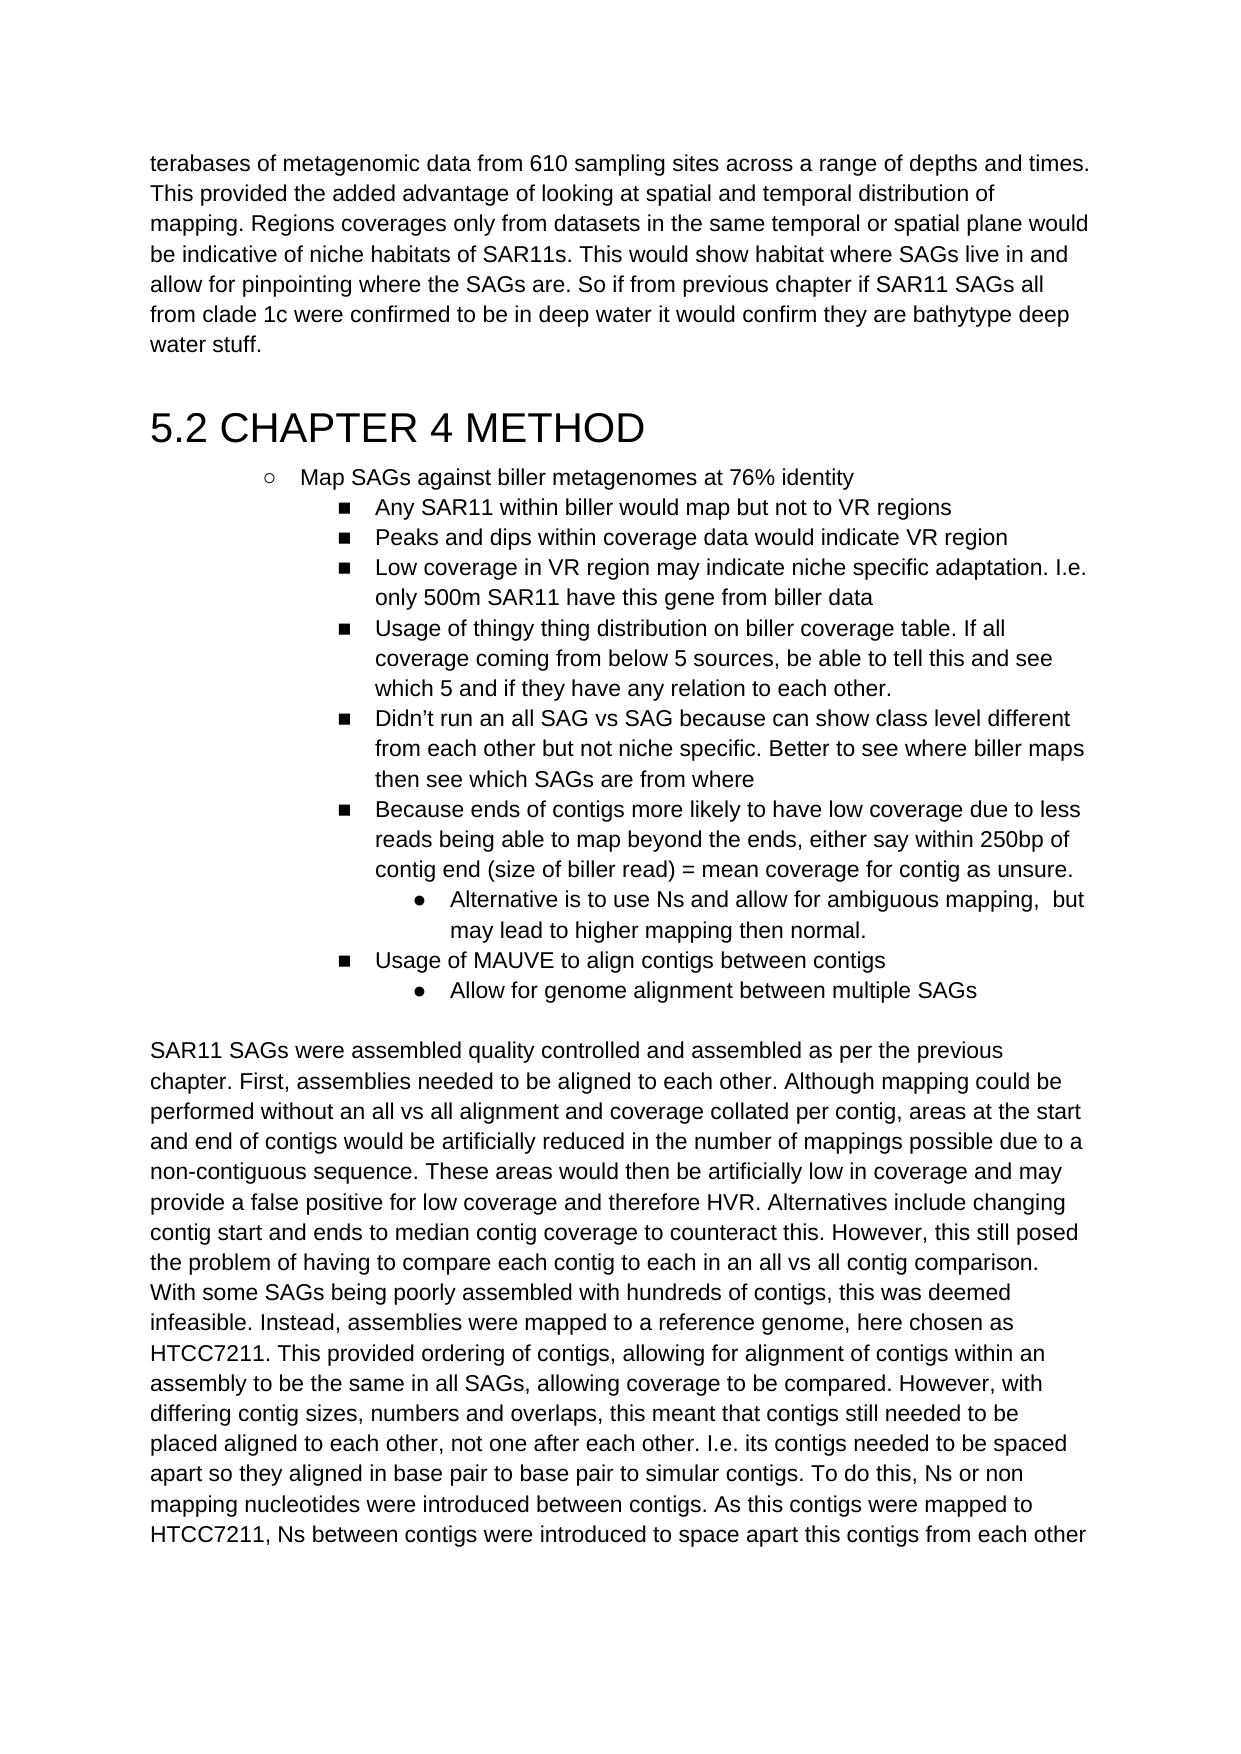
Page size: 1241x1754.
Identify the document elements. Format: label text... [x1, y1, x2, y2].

list Didn’t run an all SAG vs SAG because can show class level different from each other but not niche specific. Better to see where biller maps then see which SAGs are from where [337, 705, 1090, 792]
list Usage of MAUVE to align contigs between contigs [337, 947, 1090, 973]
list Map SAGs against biller metagenomes at 76% identity [262, 463, 1090, 490]
list Any SAR11 within biller would map but not to VR regions [337, 494, 1090, 520]
list Usage of thingy thing distribution on biller coverage table. If all coverage coming from below 5 sources, be able to tell this and see which 5 and if they have any relation to each other. [337, 614, 1090, 701]
list Alternative is to use Ns and allow for ambiguous mapping, but may lead to higher mapping then normal. [412, 886, 1090, 943]
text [150, 150, 1090, 358]
list Allow for genome alignment between multiple SAGs [412, 977, 1090, 1003]
list Peaks and dips within coverage data would indicate VR region [337, 524, 1090, 550]
list Because ends of contigs more likely to have low coverage due to less reads being able to map beyond the ends, either say within 250bp of contig end (size of biller read) = mean coverage for contig as unsure. [337, 796, 1090, 883]
list Low coverage in VR region may indicate niche specific adaptation. I.e. only 500m SAR11 have this gene from biller data [337, 554, 1090, 611]
subtitle 5.2 CHAPTER 4 METHOD [150, 403, 1090, 451]
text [150, 1037, 1090, 1547]
